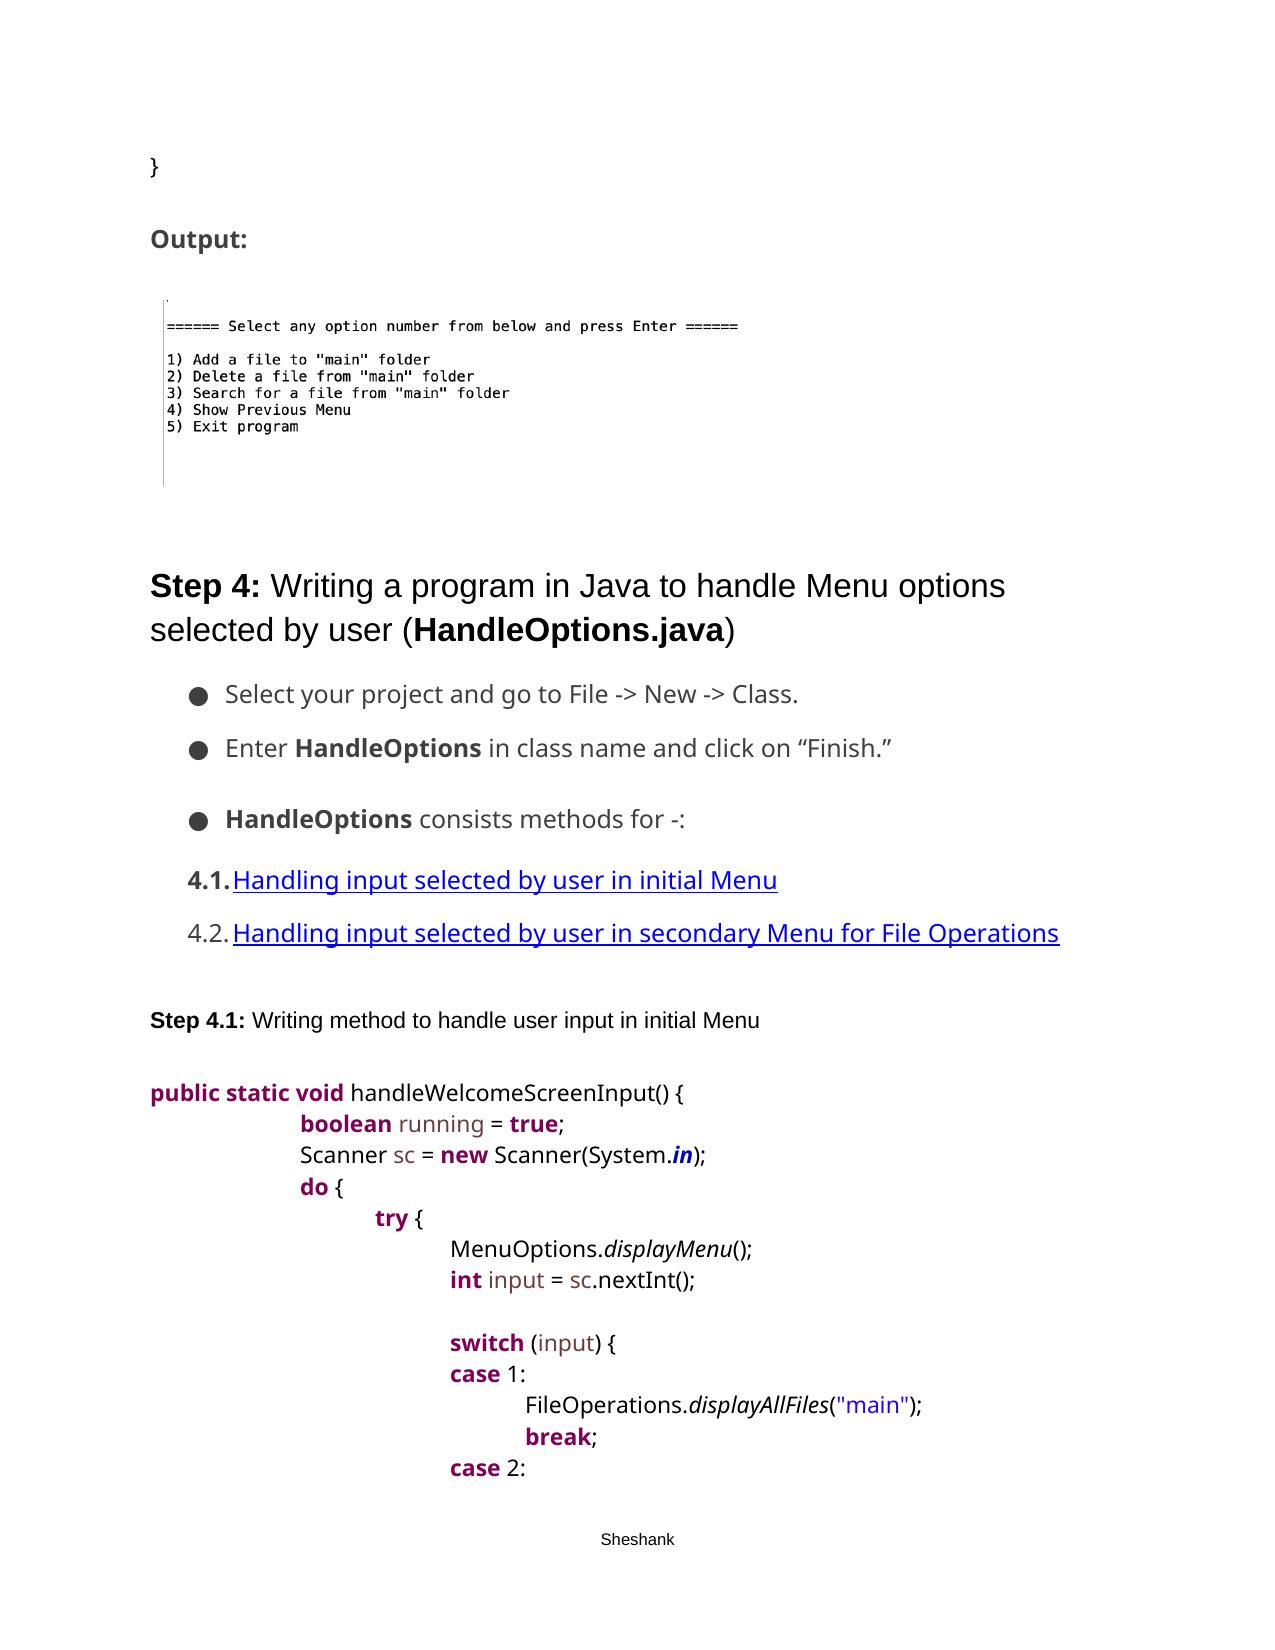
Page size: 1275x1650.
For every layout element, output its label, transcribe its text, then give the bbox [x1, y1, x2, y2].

text FileOperations.displayAllFiles("main"); [150, 1389, 1125, 1420]
text MenuOptions.displayMenu(); [150, 1233, 1125, 1264]
list Select your project and go to File -> New -> Class. [187, 667, 1125, 718]
text switch (input) { [150, 1327, 1125, 1358]
text } [150, 150, 1125, 181]
text int input = sc.nextInt(); [150, 1264, 1125, 1295]
subtitle Step 4: Writing a program in Java to handle Menu options selected by user (HandleOptions.java) [150, 566, 1125, 648]
list HandleOptions consists methods for -: [187, 792, 1125, 843]
text Output: [150, 222, 1125, 256]
text public static void handleWelcomeScreenInput() { [150, 1077, 1125, 1108]
text break; [150, 1420, 1125, 1452]
text Step 4.1: Writing method to handle user input in initial Menu [150, 1007, 1125, 1034]
list Handling input selected by user in secondary Menu for File Operations [187, 915, 1125, 949]
text boolean running = true; [150, 1108, 1125, 1139]
text case 1: [150, 1358, 1125, 1389]
list Handling input selected by user in initial Menu [187, 863, 1125, 897]
picture [150, 300, 876, 486]
text do { [150, 1170, 1125, 1202]
list Enter HandleOptions in class name and click on “Finish.” [187, 721, 1125, 772]
text Scanner sc = new Scanner(System.in); [150, 1139, 1125, 1170]
text try { [150, 1202, 1125, 1233]
text case 2: [150, 1452, 1125, 1483]
